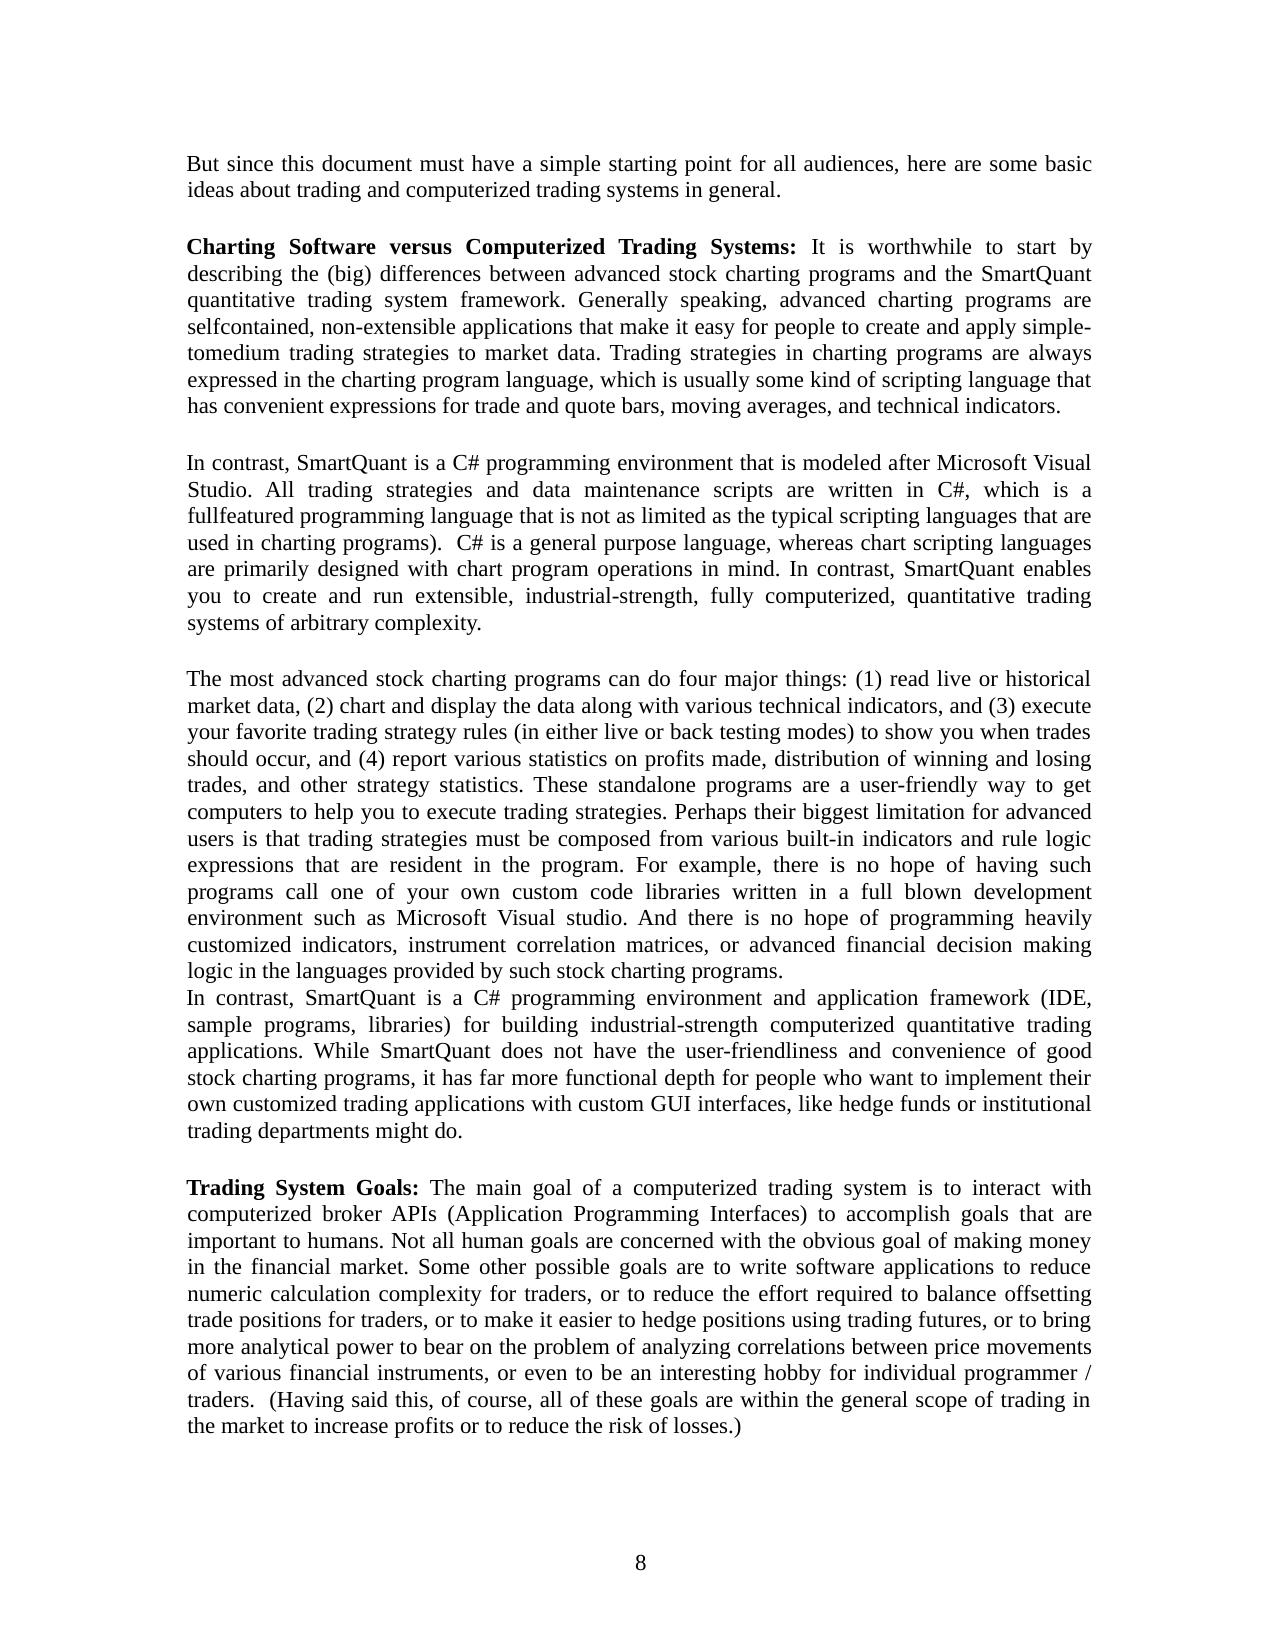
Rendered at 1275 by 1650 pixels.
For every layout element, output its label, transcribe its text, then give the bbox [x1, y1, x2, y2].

text In contrast, SmartQuant is a C# programming environment that is modeled after Microsoft Visual Studio. All trading strategies and data maintenance scripts are written in C#, which is a fullfeatured programming language that is not as limited as the typical scripting languages that are used in charting programs). C# is a general purpose language, whereas chart scripting languages are primarily designed with chart program operations in mind. In contrast, SmartQuant enables you to create and run extensible, industrial-strength, fully computerized, quantitative trading systems of arbitrary complexity. [186, 449, 1093, 635]
text Charting Software versus Computerized Trading Systems: It is worthwhile to start by describing the (big) differences between advanced stock charting programs and the SmartQuant quantitative trading system framework. Generally speaking, advanced charting programs are selfcontained, non-extensible applications that make it easy for people to create and apply simple-tomedium trading strategies to market data. Trading strategies in charting programs are always expressed in the charting program language, which is usually some kind of scripting language that has convenient expressions for trade and quote bars, moving averages, and technical indicators. [186, 233, 1093, 419]
text The most advanced stock charting programs can do four major things: (1) read live or historical market data, (2) chart and display the data along with various technical indicators, and (3) execute your favorite trading strategy rules (in either live or back testing modes) to show you when trades should occur, and (4) report various statistics on profits made, distribution of winning and losing trades, and other strategy statistics. These standalone programs are a user-friendly way to get computers to help you to execute trading strategies. Perhaps their biggest limitation for advanced users is that trading strategies must be composed from various built-in indicators and rule logic expressions that are resident in the program. For example, there is no hope of having such programs call one of your own custom code libraries written in a full blown development environment such as Microsoft Visual studio. And there is no hope of programming heavily customized indicators, instrument correlation matrices, or advanced financial decision making logic in the languages provided by such stock charting programs. [186, 665, 1093, 984]
text In contrast, SmartQuant is a C# programming environment and application framework (IDE, sample programs, libraries) for building industrial-strength computerized quantitative trading applications. While SmartQuant does not have the user-friendliness and convenience of good stock charting programs, it has far more functional depth for people who want to implement their own customized trading applications with custom GUI interfaces, like hedge funds or institutional trading departments might do. [186, 984, 1093, 1143]
text But since this document must have a simple starting point for all audiences, here are some basic ideas about trading and computerized trading systems in general. [186, 150, 1093, 203]
text Trading System Goals: The main goal of a computerized trading system is to interact with computerized broker APIs (Application Programming Interfaces) to accomplish goals that are important to humans. Not all human goals are concerned with the obvious goal of making money in the financial market. Some other possible goals are to write software applications to reduce numeric calculation complexity for traders, or to reduce the effort required to balance offsetting trade positions for traders, or to make it easier to hedge positions using trading futures, or to bring more analytical power to bear on the problem of analyzing correlations between price movements of various financial instruments, or even to be an interesting hobby for individual programmer / traders. (Having said this, of course, all of these goals are within the general scope of trading in the market to increase profits or to reduce the risk of losses.) [186, 1173, 1093, 1439]
